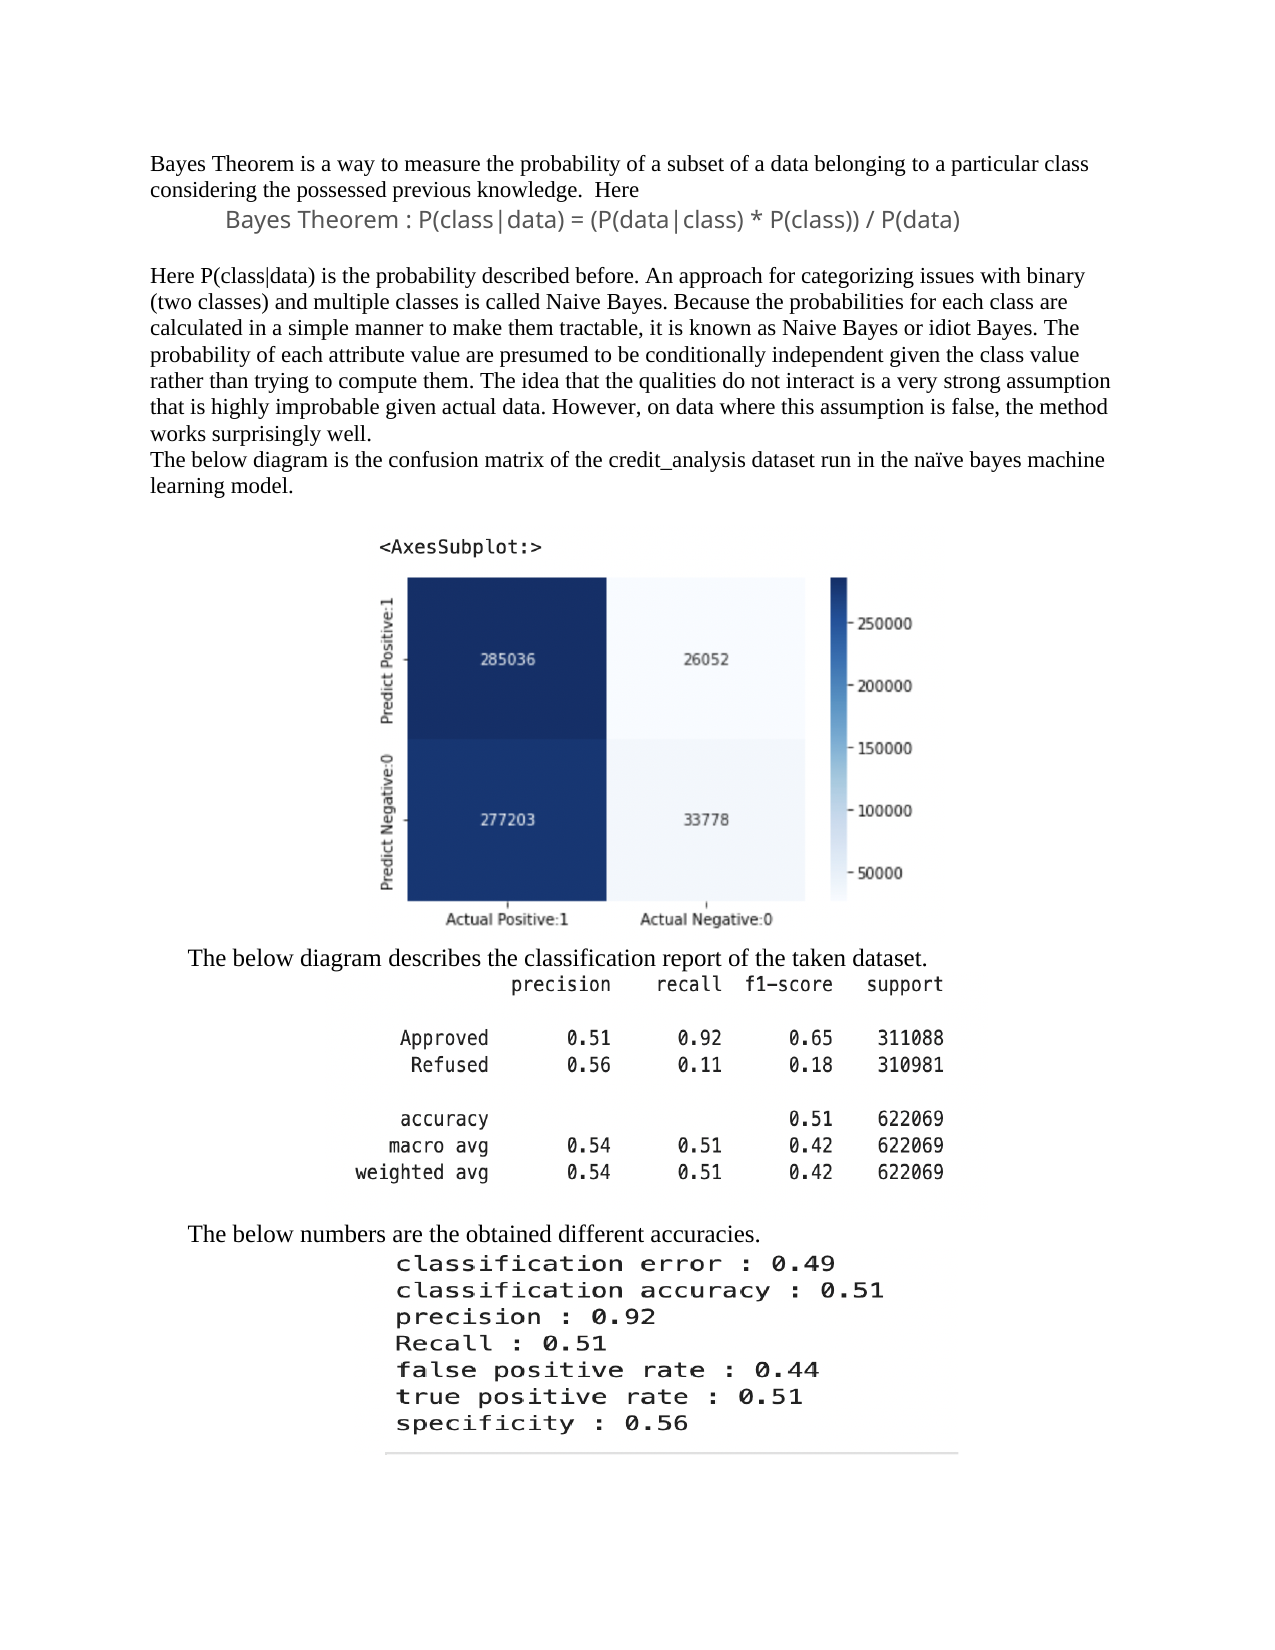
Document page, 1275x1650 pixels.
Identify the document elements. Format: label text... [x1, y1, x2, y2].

text Bayes Theorem : P(class|data) = (P(data|class) * P(class)) / P(data) [225, 203, 1125, 235]
picture [367, 525, 946, 944]
text The below diagram is the confusion matrix of the credit_analysis dataset run in the naïve bayes machine learning model. [150, 446, 1125, 499]
text Here P(class|data) is the probability described before. An approach for categorizing issues with binary (two classes) and multiple classes is called Naive Bayes. Because the probabilities for each class are calculated in a simple manner to make them tractable, it is known as Naive Bayes or idiot Bayes. The probability of each attribute value are presumed to be conditionally independent given the class value rather than trying to compute them. The idea that the qualities do not interact is a very strong assumption that is highly improbable given actual data. However, on data where this assumption is false, the method works surprisingly well. [150, 262, 1125, 446]
picture [354, 1248, 959, 1455]
picture [324, 972, 988, 1220]
text The below numbers are the obtained different accuracies. [187, 1219, 1125, 1248]
text Bayes Theorem is a way to measure the probability of a subset of a data belonging to a particular class considering the possessed previous knowledge. Here [150, 150, 1125, 203]
text The below diagram describes the classification report of the taken dataset. [187, 943, 1125, 972]
